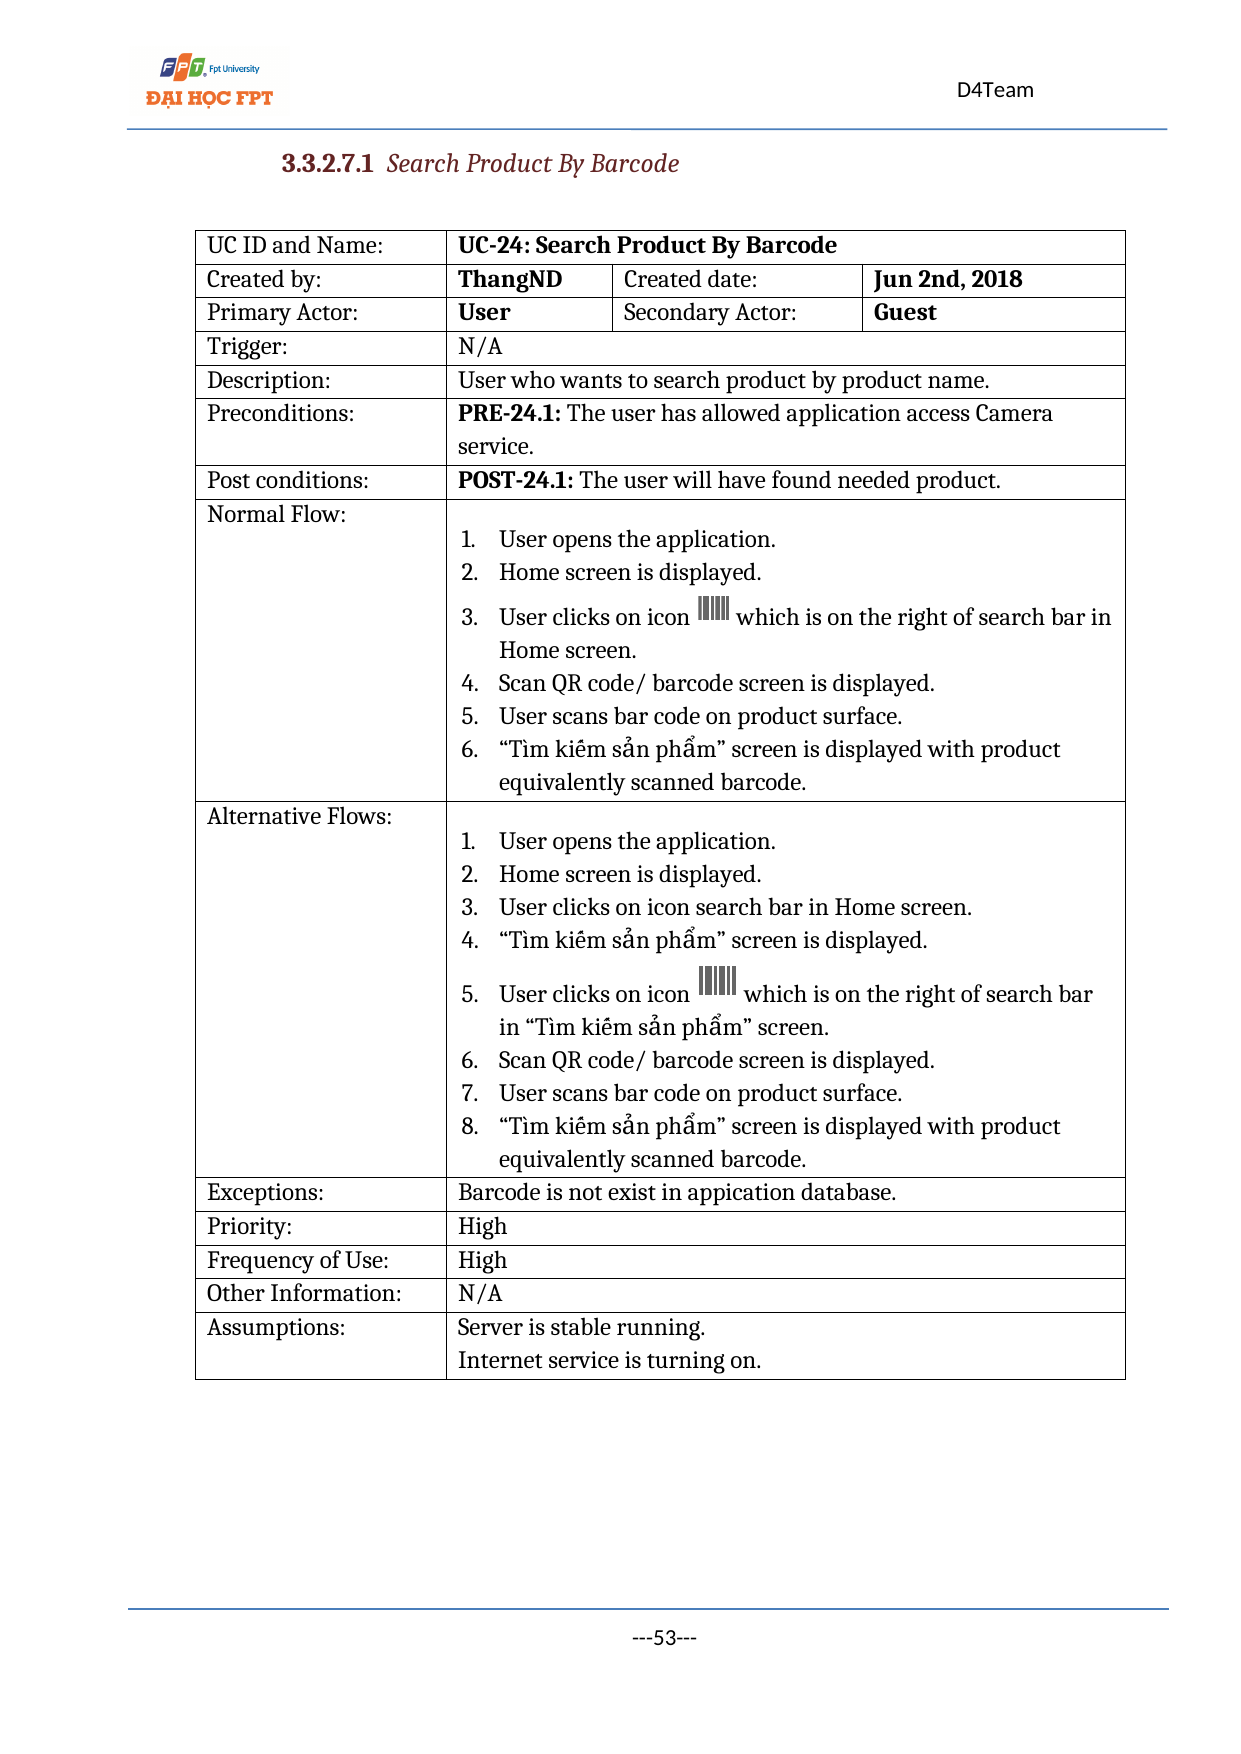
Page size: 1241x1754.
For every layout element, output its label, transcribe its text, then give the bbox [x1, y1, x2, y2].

table_cell Description: [196, 366, 446, 398]
table_cell Created date: [613, 265, 862, 297]
table_cell Server is stable running. Internet service is turning on. [447, 1313, 1125, 1378]
table_cell User who wants to search product by product name. [447, 366, 1125, 398]
table_cell Assumptions: [196, 1313, 446, 1378]
table_cell Primary Actor: [196, 298, 446, 331]
table_cell Jun 2nd, 2018 [863, 265, 1125, 297]
table_cell Preconditions: [196, 399, 446, 465]
table_cell Trigger: [196, 332, 446, 364]
table_header UC-24: Search Product By Barcode [447, 231, 1125, 263]
picture [695, 959, 739, 1002]
table_cell Post conditions: [196, 466, 446, 498]
table_cell Other Information: [196, 1279, 446, 1312]
table_cell Secondary Actor: [613, 298, 862, 331]
table_cell Barcode is not exist in appication database. [447, 1178, 1125, 1211]
table_cell POST-24.1: The user will have found needed product. [447, 466, 1125, 498]
table_cell High [447, 1246, 1125, 1278]
table_cell Guest [863, 298, 1125, 331]
picture [695, 590, 732, 626]
table_cell User opens the application. Home screen is displayed. User clicks on icon search bar in Home screen. “Tìm kiếm sản phẩm” screen is displayed. User clicks on icon which is on the right of search bar in “Tìm kiếm sản phẩm” screen. Scan QR code/ barcode screen is displayed. User scans bar code on product surface. “Tìm kiếm sản phẩm” screen is displayed with product equivalently scanned barcode. [447, 802, 1125, 1177]
table_cell PRE-24.1: The user has allowed application access Camera service. [447, 399, 1125, 465]
table_cell Created by: [196, 265, 446, 297]
table_cell Normal Flow: [196, 500, 446, 801]
subtitle Search Product By Barcode [282, 148, 1122, 179]
table_cell Exceptions: [196, 1178, 446, 1211]
picture [129, 46, 290, 116]
table_cell N/A [447, 332, 1125, 364]
table_cell Frequency of Use: [196, 1246, 446, 1278]
table_cell Priority: [196, 1212, 446, 1244]
table_cell User opens the application. Home screen is displayed. User clicks on icon which is on the right of search bar in Home screen. Scan QR code/ barcode screen is displayed. User scans bar code on product surface. “Tìm kiếm sản phẩm” screen is displayed with product equivalently scanned barcode. [447, 500, 1125, 801]
table_cell N/A [447, 1279, 1125, 1312]
table_cell ThangND [447, 265, 612, 297]
table_cell User [447, 298, 612, 331]
table_header UC ID and Name: [196, 231, 446, 263]
table_cell Alternative Flows: [196, 802, 446, 1177]
table_cell High [447, 1212, 1125, 1244]
